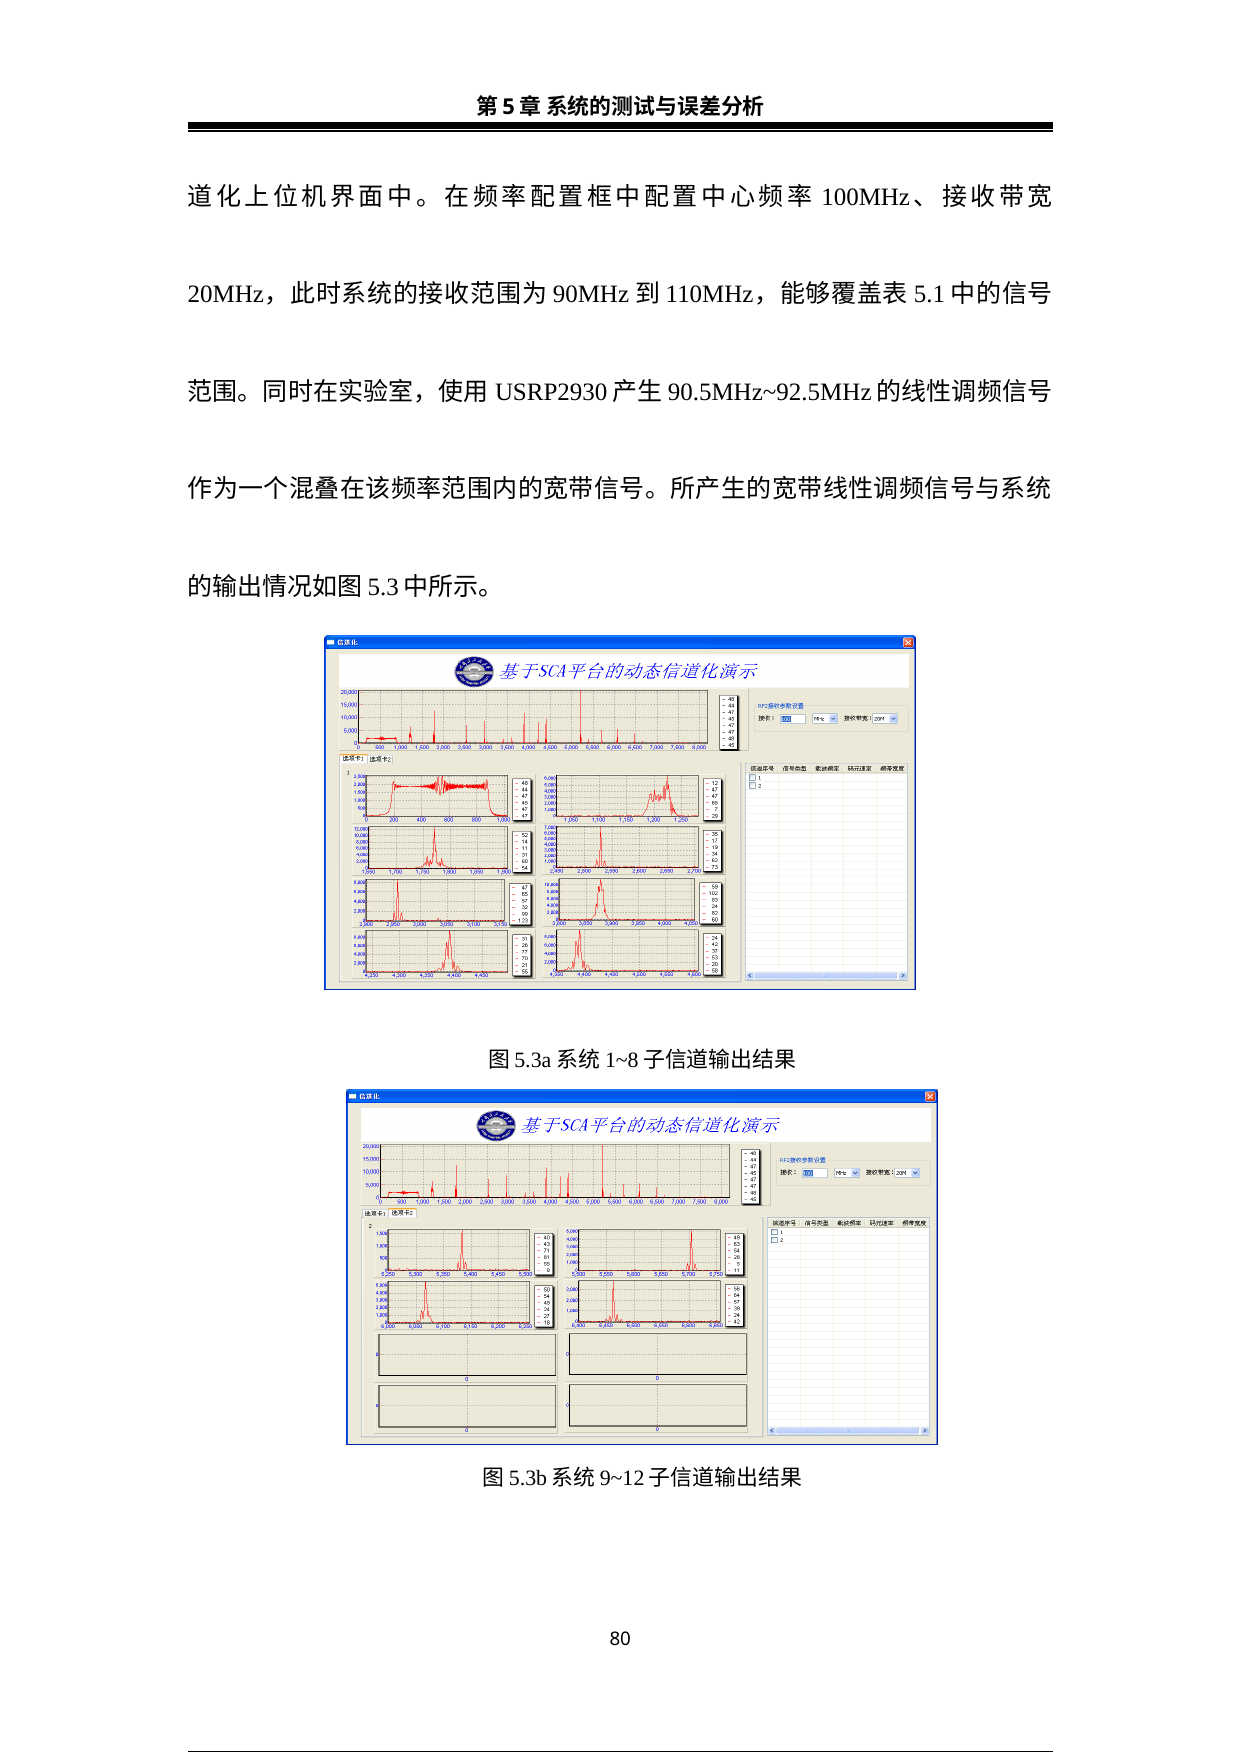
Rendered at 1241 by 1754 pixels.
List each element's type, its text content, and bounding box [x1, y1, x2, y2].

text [187, 162, 1053, 617]
text 图5.3b系统9~12子信道输出结果 [187, 1460, 1053, 1492]
picture [346, 1089, 938, 1445]
picture [324, 635, 916, 990]
